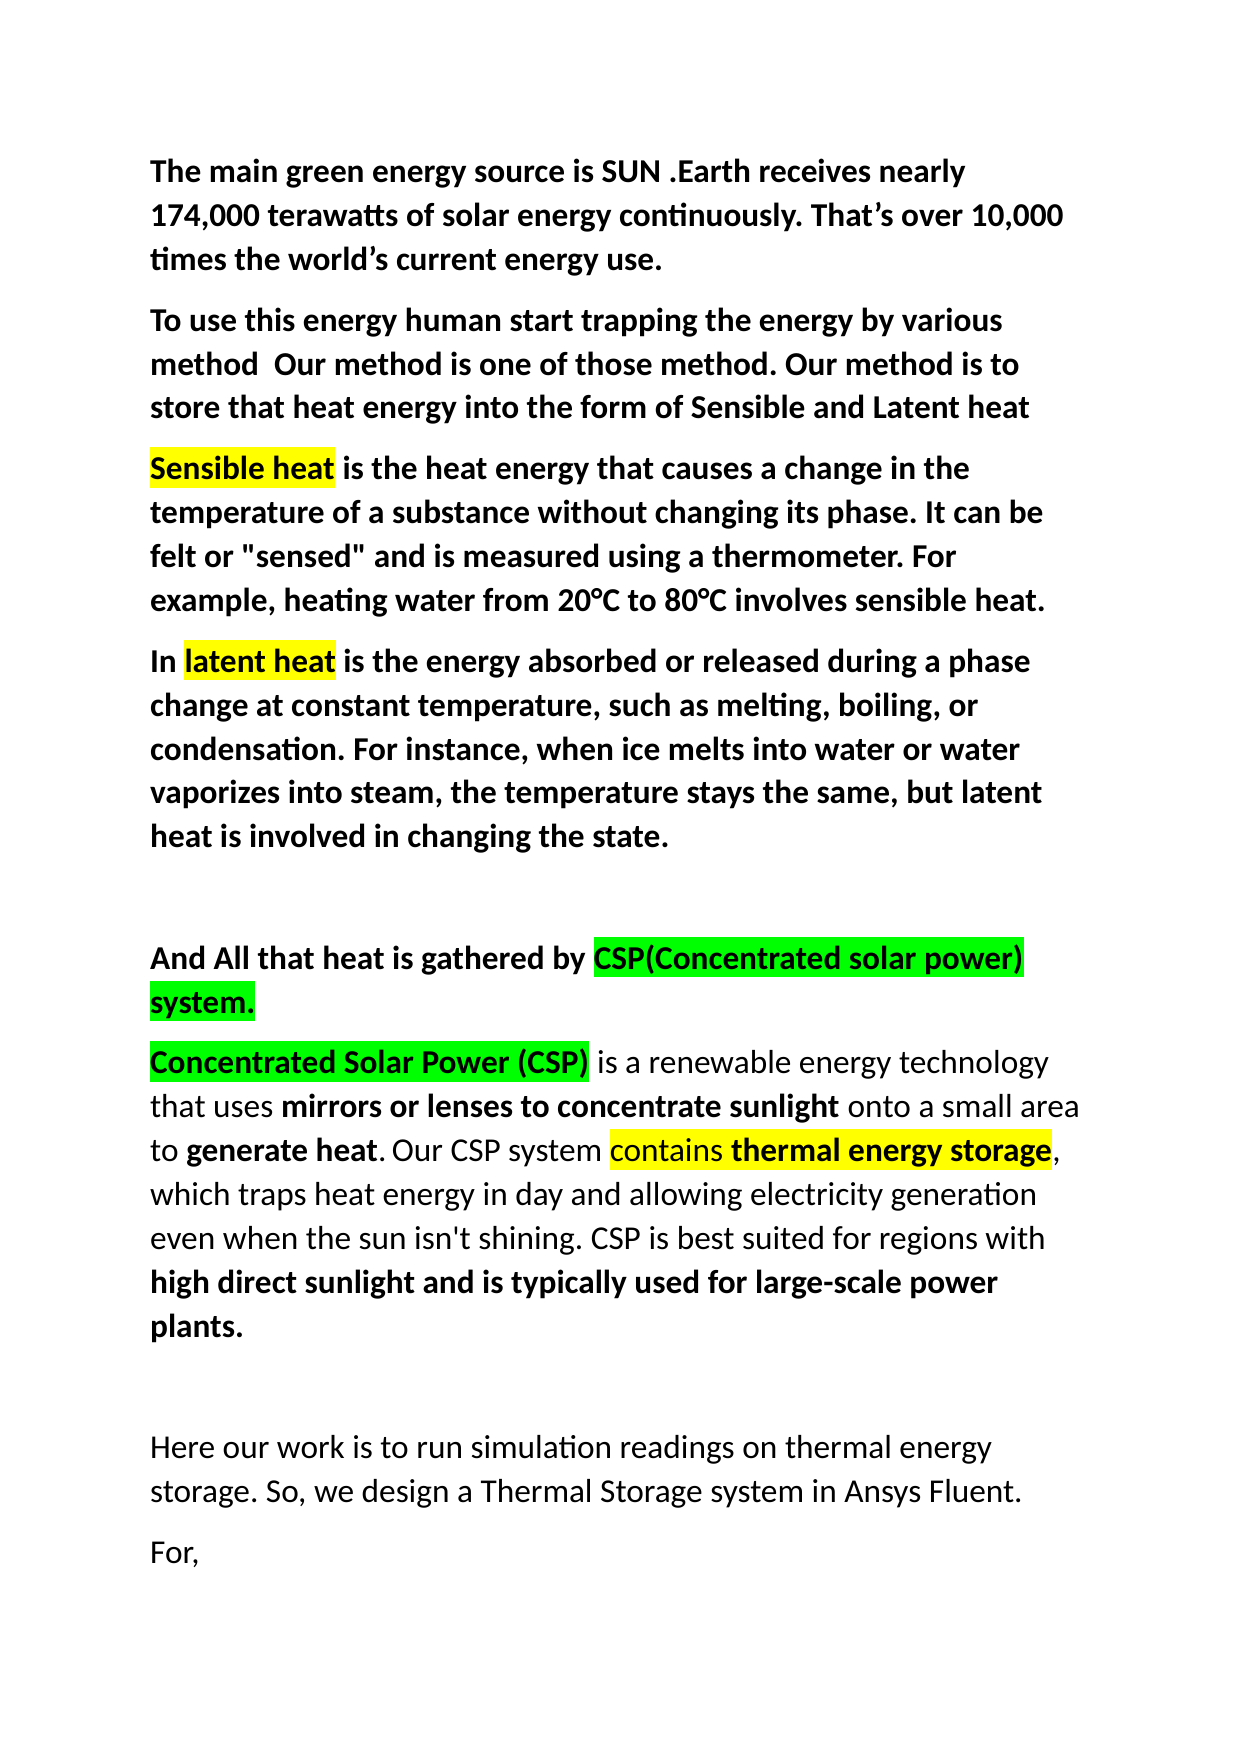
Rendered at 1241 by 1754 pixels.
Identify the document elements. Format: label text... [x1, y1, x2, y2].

text The main green energy source is SUN .Earth receives nearly 174,000 terawatts of solar energy continuously. That’s over 10,000 times the world’s current energy use. [150, 150, 1090, 279]
text Sensible heat is the heat energy that causes a change in the temperature of a substance without changing its phase. It can be felt or "sensed" and is measured using a thermometer. For example, heating water from 20°C to 80°C involves sensible heat. [150, 447, 1090, 620]
text Here our work is to run simulation readings on thermal energy storage. So, we design a Thermal Storage system in Ansys Fluent. [150, 1426, 1090, 1511]
text To use this energy human start trapping the energy by various method Our method is one of those method. Our method is to store that heat energy into the form of Sensible and Latent heat [150, 298, 1090, 427]
text Concentrated Solar Power (CSP) is a renewable energy technology that uses mirrors or lenses to concentrate sunlight onto a small area to generate heat. Our CSP system contains thermal energy storage, which traps heat energy in day and allowing electricity generation even when the sun isn't shining. CSP is best suited for regions with high direct sunlight and is typically used for large-scale power plants. [150, 1041, 1090, 1346]
text In latent heat is the energy absorbed or released during a phase change at constant temperature, such as melting, boiling, or condensation. For instance, when ice melts into water or water vaporizes into steam, the temperature stays the same, but latent heat is involved in changing the state. [150, 639, 1090, 856]
text For, [150, 1531, 1090, 1572]
text And All that heat is gathered by CSP(Concentrated solar power) system. [150, 937, 1090, 1021]
